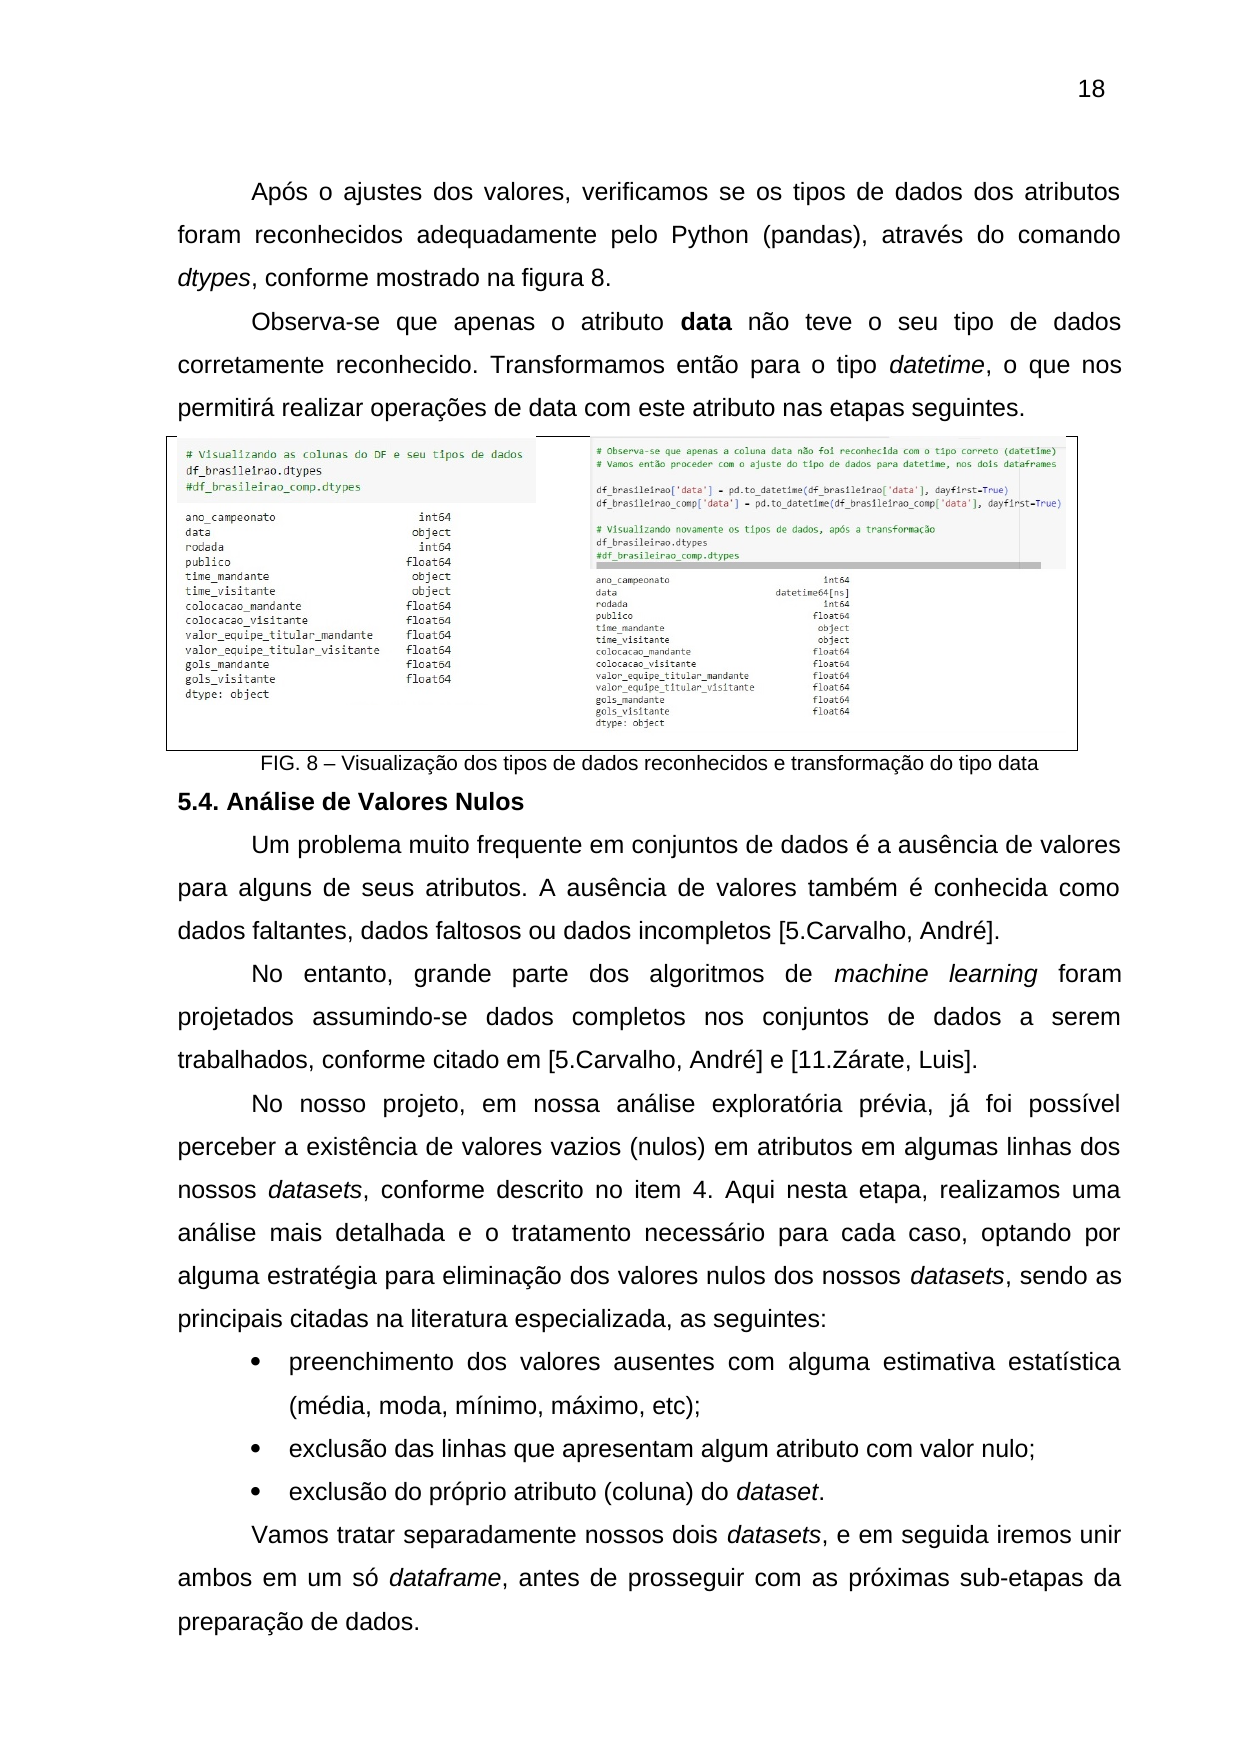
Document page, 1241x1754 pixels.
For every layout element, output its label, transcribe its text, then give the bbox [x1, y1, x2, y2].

text FIG. 8 – Visualização dos tipos de dados reconhecidos e transformação do tipo data [177, 751, 1122, 775]
text Vamos tratar separadamente nossos dois datasets, e em seguida iremos unir ambos em um só dataframe, antes de prosseguir com as próximas sub-etapas da preparação de dados. [177, 1520, 1122, 1635]
text No nosso projeto, em nossa análise exploratória prévia, já foi possível perceber a existência de valores vazios (nulos) em atributos em algumas linhas dos nossos datasets, conforme descrito no item 4. Aqui nesta etapa, realizamos uma análise mais detalhada e o tratamento necessário para cada caso, optando por alguma estratégia para eliminação dos valores nulos dos nossos datasets, sendo as principais citadas na literatura especializada, as seguintes: [177, 1089, 1122, 1333]
picture [177, 436, 536, 705]
list exclusão do próprio atributo (coluna) do dataset. [251, 1477, 1122, 1506]
text No entanto, grande parte dos algoritmos de machine learning foram projetados assumindo-se dados completos nos conjuntos de dados a serem trabalhados, conforme citado em [5.Carvalho, André] e [11.Zárate, Luis]. [177, 959, 1122, 1074]
picture [590, 436, 1066, 736]
text Após o ajustes dos valores, verificamos se os tipos de dados dos atributos foram reconhecidos adequadamente pelo Python (pandas), através do comando dtypes, conforme mostrado na figura 8. [177, 177, 1122, 292]
subtitle 5.4. Análise de Valores Nulos [177, 787, 1122, 816]
text Um problema muito frequente em conjuntos de dados é a ausência de valores para alguns de seus atributos. A ausência de valores também é conhecida como dados faltantes, dados faltosos ou dados incompletos [5.Carvalho, André]. [177, 830, 1122, 945]
list exclusão das linhas que apresentam algum atributo com valor nulo; [251, 1434, 1122, 1463]
text Observa-se que apenas o atributo data não teve o seu tipo de dados corretamente reconhecido. Transformamos então para o tipo datetime, o que nos permitirá realizar operações de data com este atributo nas etapas seguintes. [177, 307, 1122, 422]
list preenchimento dos valores ausentes com alguma estimativa estatística (média, moda, mínimo, máximo, etc); [251, 1347, 1122, 1419]
table_header [579, 437, 1077, 750]
table_header [167, 437, 579, 750]
